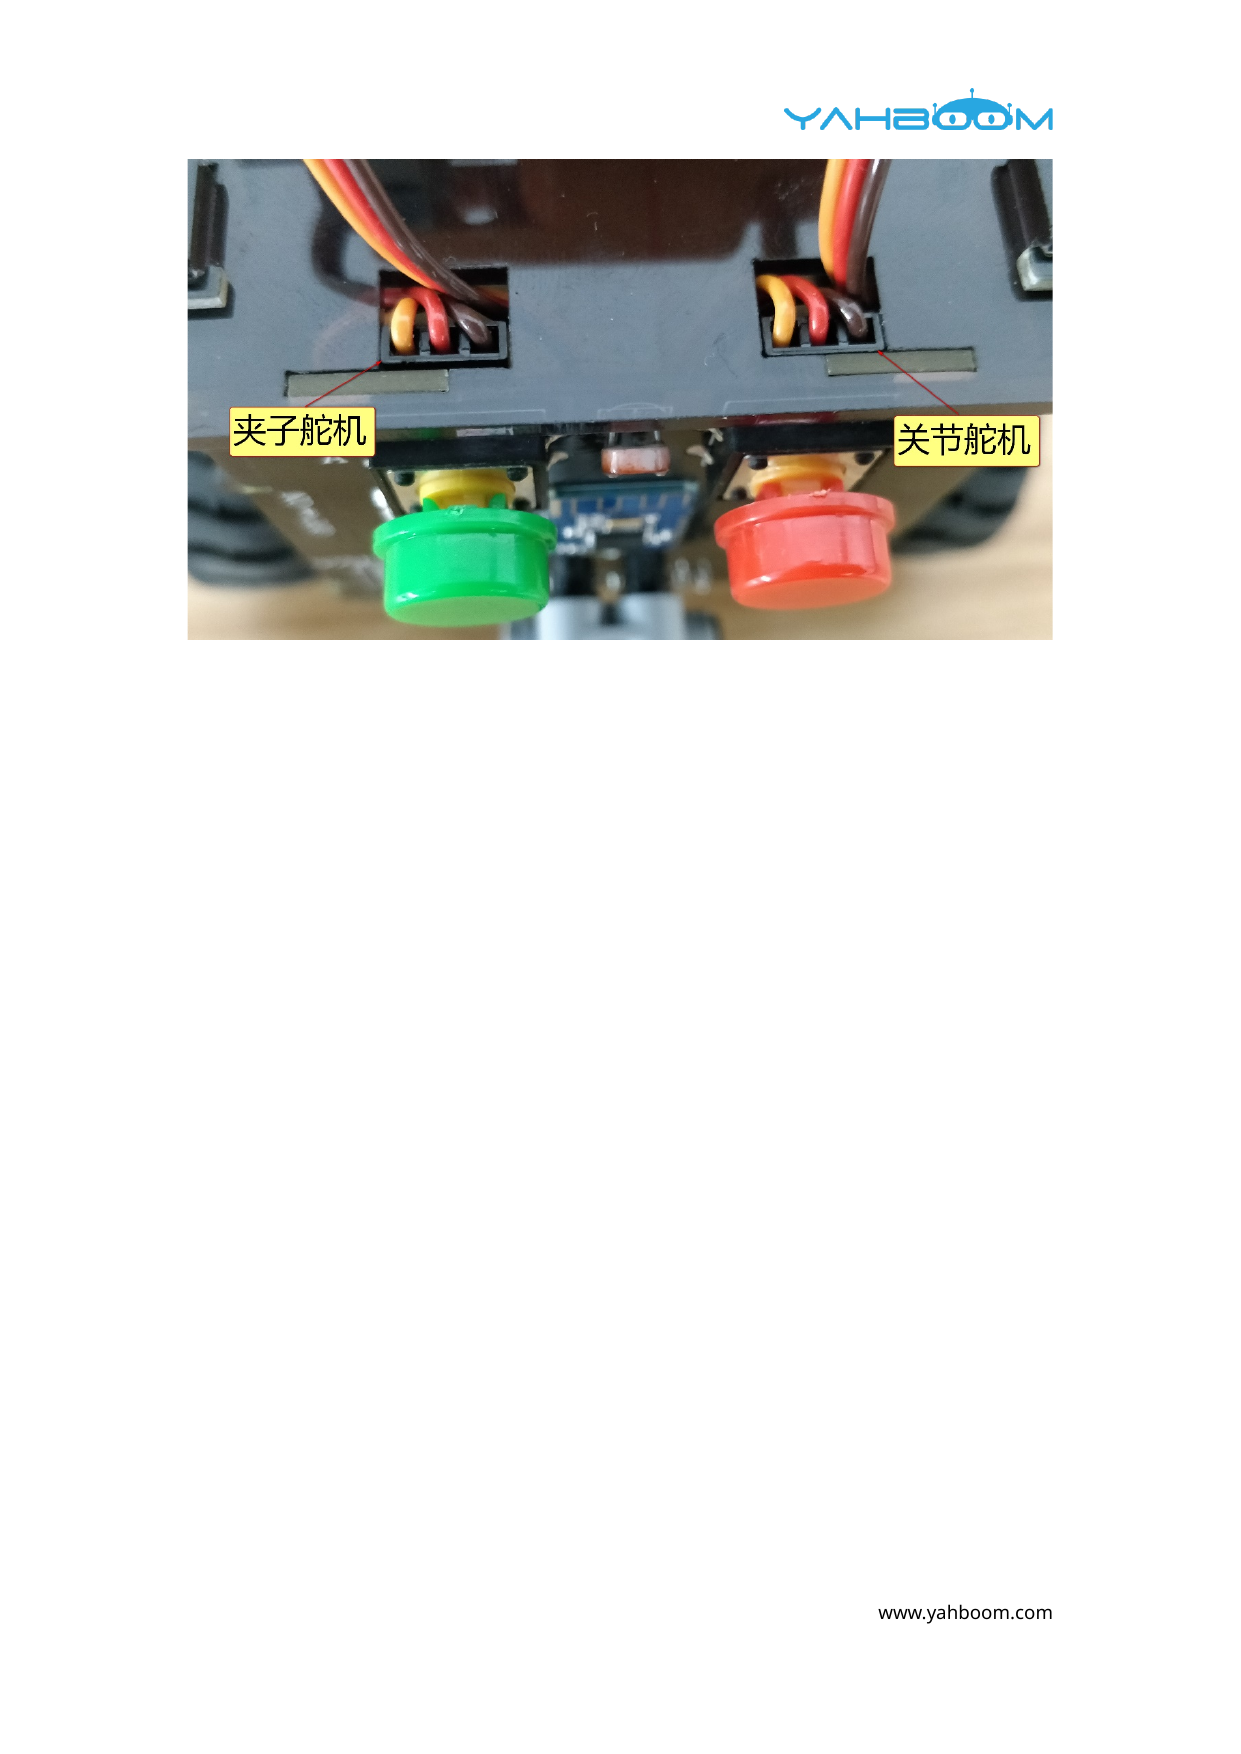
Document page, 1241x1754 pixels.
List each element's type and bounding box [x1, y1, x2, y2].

picture [784, 88, 1053, 130]
picture [187, 159, 1053, 640]
